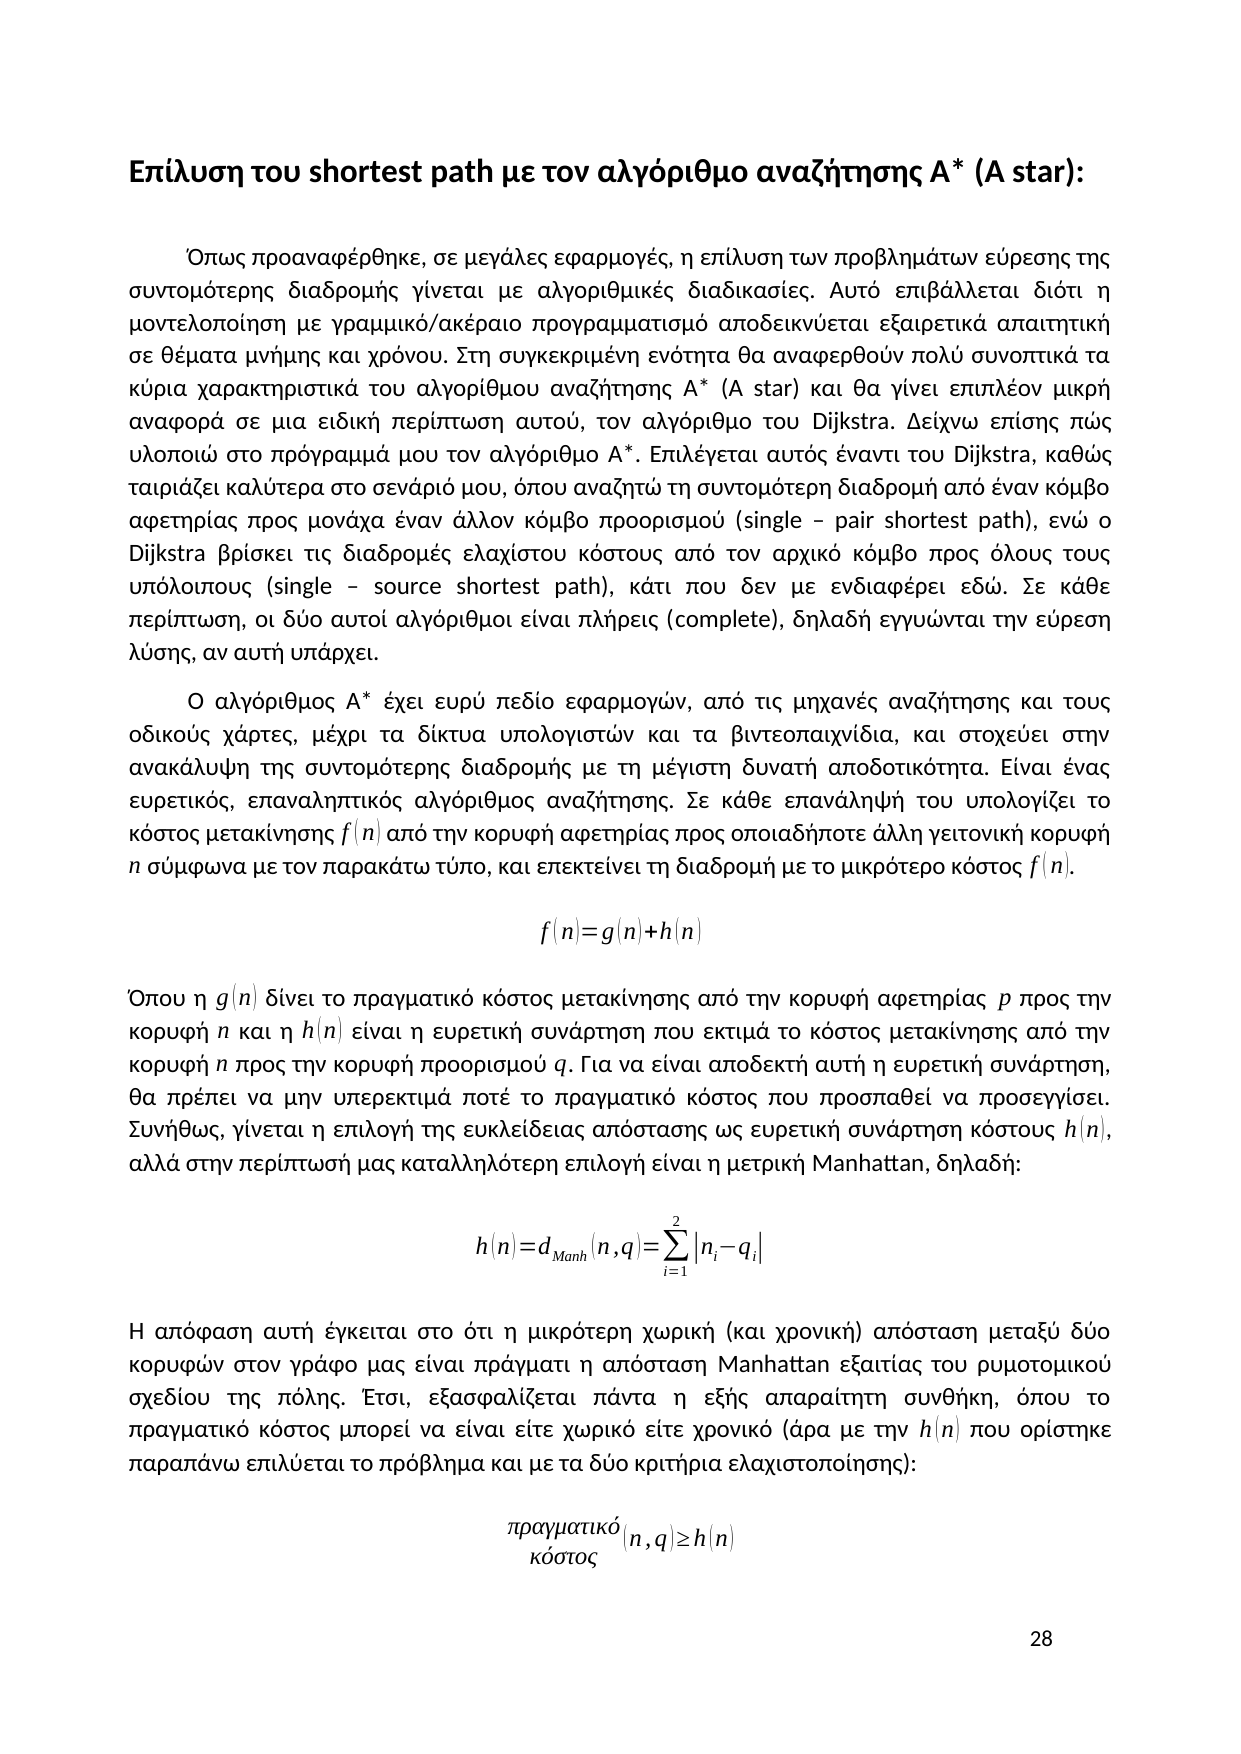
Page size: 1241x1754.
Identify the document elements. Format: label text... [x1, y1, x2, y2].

text Όπως προαναφέρθηκε, σε μεγάλες εφαρμογές, η επίλυση των προβλημάτων εύρεσης της συντομότερης διαδρομής γίνεται με αλγοριθμικές διαδικασίες. Αυτό επιβάλλεται διότι η μοντελοποίηση με γραμμικό/ακέραιο προγραμματισμό αποδεικνύεται εξαιρετικά απαιτητική σε θέματα μνήμης και χρόνου. Στη συγκεκριμένη ενότητα θα αναφερθούν πολύ συνοπτικά τα κύρια χαρακτηριστικά του αλγορίθμου αναζήτησης A* (A star) και θα γίνει επιπλέον μικρή αναφορά σε μια ειδική περίπτωση αυτού, τον αλγόριθμο του Dijkstra. Δείχνω επίσης πώς υλοποιώ στο πρόγραμμά μου τον αλγόριθμο A*. Επιλέγεται αυτός έναντι του Dijkstra, καθώς ταιριάζει καλύτερα στο σενάριό μου, όπου αναζητώ τη συντομότερη διαδρομή από έναν κόμβο αφετηρίας προς μονάχα έναν άλλον κόμβο προορισμού (single – pair shortest path), ενώ ο Dijkstra βρίσκει τις διαδρομές ελαχίστου κόστους από τον αρχικό κόμβο προς όλους τους υπόλοιπους (single – source shortest path), κάτι που δεν με ενδιαφέρει εδώ. Σε κάθε περίπτωση, οι δύο αυτοί αλγόριθμοι είναι πλήρεις (complete), δηλαδή εγγυώνται την εύρεση λύσης, αν αυτή υπάρχει. [128, 241, 1112, 666]
text Η απόφαση αυτή έγκειται στο ότι η μικρότερη χωρική (και χρονική) απόσταση μεταξύ δύο κορυφών στον γράφο μας είναι πράγματι η απόσταση Manhattan εξαιτίας του ρυμοτομικού σχεδίου της πόλης. Έτσι, εξασφαλίζεται πάντα η εξής απαραίτητη συνθήκη, όπου το πραγματικό κόστος μπορεί να είναι είτε χωρικό είτε χρονικό (άρα με την που ορίστηκε παραπάνω επιλύεται το πρόβλημα και με τα δύο κριτήρια ελαχιστοποίησης): [128, 1315, 1112, 1477]
text Όπου η δίνει το πραγματικό κόστος μετακίνησης από την κορυφή αφετηρίας προς την κορυφή και η είναι η ευρετική συνάρτηση που εκτιμά το κόστος μετακίνησης από την κορυφή προς την κορυφή προορισμού . Για να είναι αποδεκτή αυτή η ευρετική συνάρτηση, θα πρέπει να μην υπερεκτιμά ποτέ το πραγματικό κόστος που προσπαθεί να προσεγγίσει. Συνήθως, γίνεται η επιλογή της ευκλείδειας απόστασης ως ευρετική συνάρτηση κόστους , αλλά στην περίπτωσή μας καταλληλότερη επιλογή είναι η μετρική Manhattan, δηλαδή: [128, 982, 1112, 1177]
text Ο αλγόριθμος A* έχει ευρύ πεδίο εφαρμογών, από τις μηχανές αναζήτησης και τους οδικούς χάρτες, μέχρι τα δίκτυα υπολογιστών και τα βιντεοπαιχνίδια, και στοχεύει στην ανακάλυψη της συντομότερης διαδρομής με τη μέγιστη δυνατή αποδοτικότητα. Είναι ένας ευρετικός, επαναληπτικός αλγόριθμος αναζήτησης. Σε κάθε επανάληψή του υπολογίζει το κόστος μετακίνησης από την κορυφή αφετηρίας προς οποιαδήποτε άλλη γειτονική κορυφή σύμφωνα με τον παρακάτω τύπο, και επεκτείνει τη διαδρομή με το μικρότερο κόστος . [128, 685, 1112, 881]
subtitle Επίλυση του shortest path με τον αλγόριθμο αναζήτησης A* (A star): [128, 150, 1112, 191]
